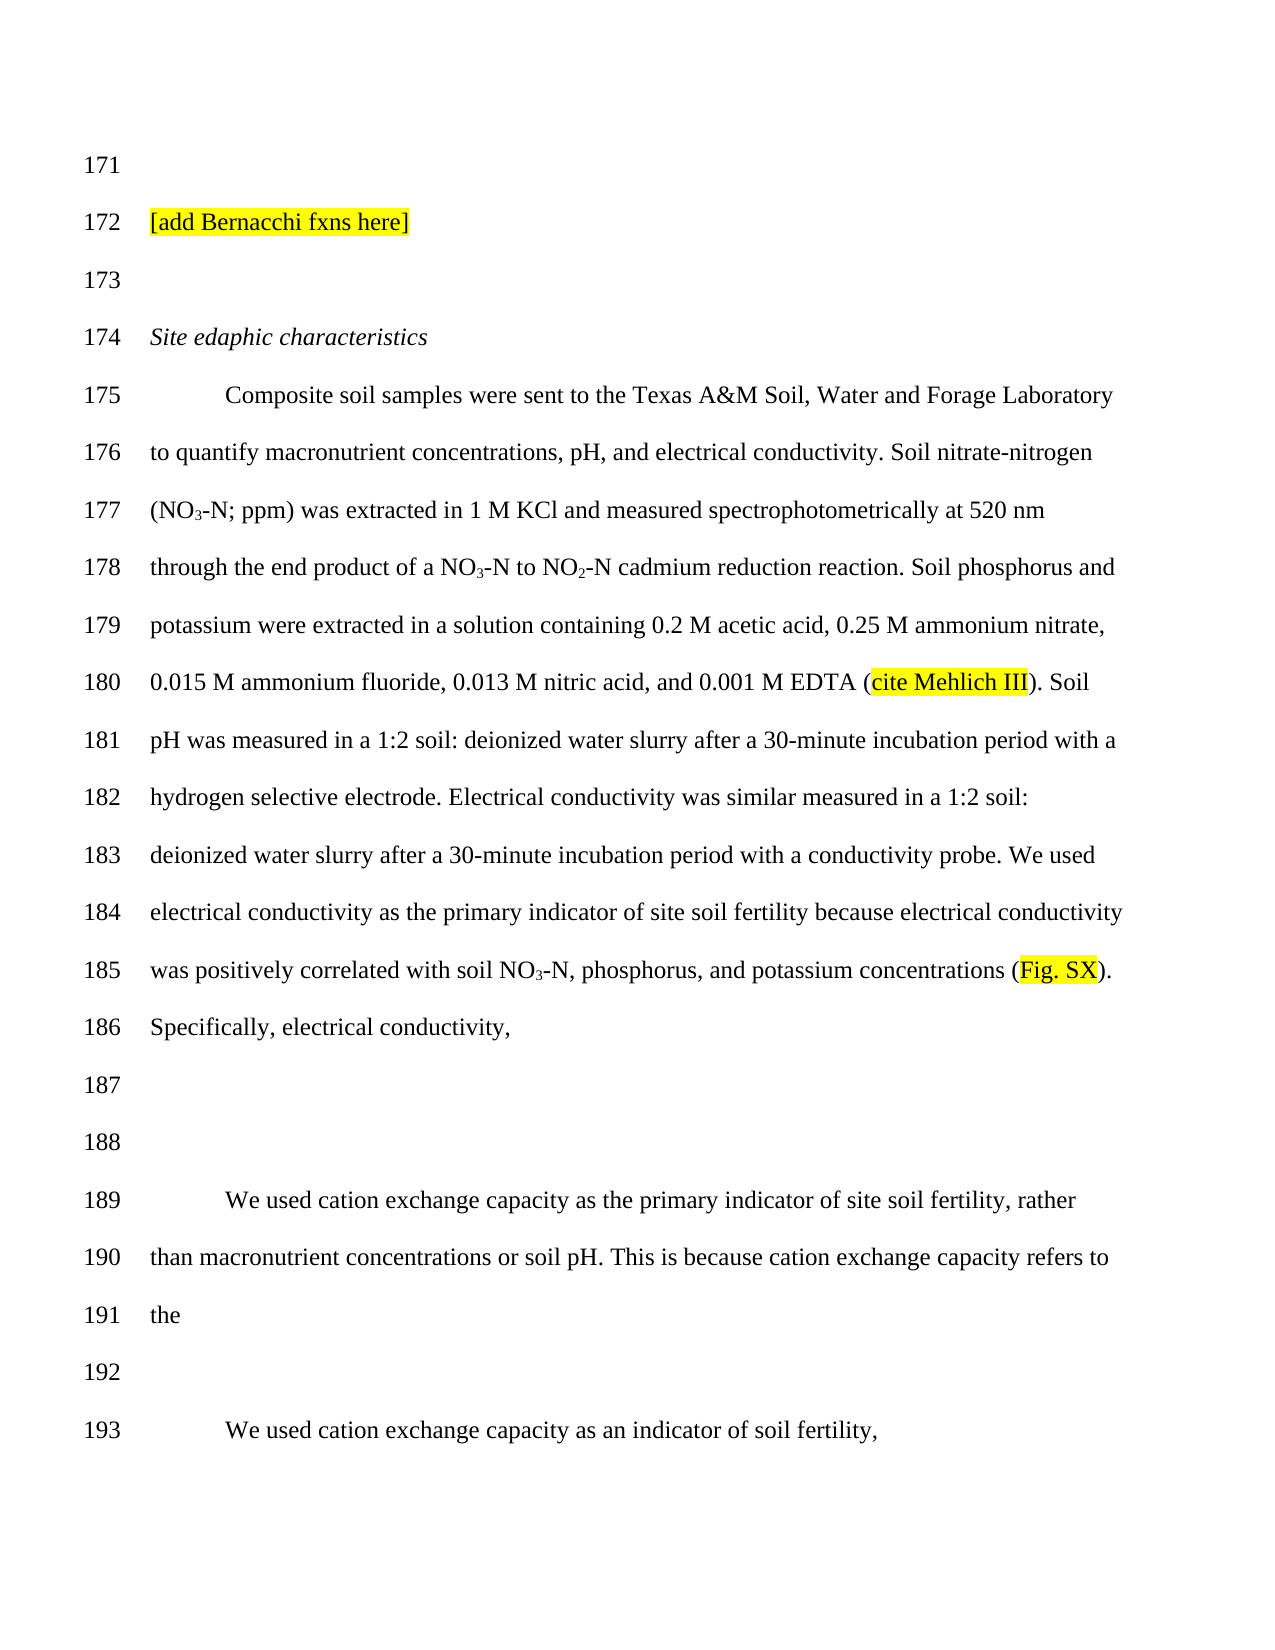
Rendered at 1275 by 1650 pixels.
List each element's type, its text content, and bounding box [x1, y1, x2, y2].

text We used cation exchange capacity as the primary indicator of site soil fertility, rather than macronutrient concentrations or soil pH. This is because cation exchange capacity refers to the [150, 1185, 1125, 1329]
text Composite soil samples were sent to the Texas A&M Soil, Water and Forage Laboratory to quantify macronutrient concentrations, pH, and electrical conductivity. Soil nitrate-nitrogen (NO3-N; ppm) was extracted in 1 M KCl and measured spectrophotometrically at 520 nm through the end product of a NO3-N to NO2-N cadmium reduction reaction. Soil phosphorus and potassium were extracted in a solution containing 0.2 M acetic acid, 0.25 M ammonium nitrate, 0.015 M ammonium fluoride, 0.013 M nitric acid, and 0.001 M EDTA (cite Mehlich III). Soil pH was measured in a 1:2 soil: deionized water slurry after a 30-minute incubation period with a hydrogen selective electrode. Electrical conductivity was similar measured in a 1:2 soil: deionized water slurry after a 30-minute incubation period with a conductivity probe. We used electrical conductivity as the primary indicator of site soil fertility because electrical conductivity was positively correlated with soil NO3-N, phosphorus, and potassium concentrations (Fig. SX). Specifically, electrical conductivity, [150, 380, 1125, 1041]
text We used cation exchange capacity as an indicator of soil fertility, [150, 1415, 1125, 1444]
text [add Bernacchi fxns here] [150, 207, 1125, 236]
text Site edaphic characteristics [150, 322, 1125, 351]
